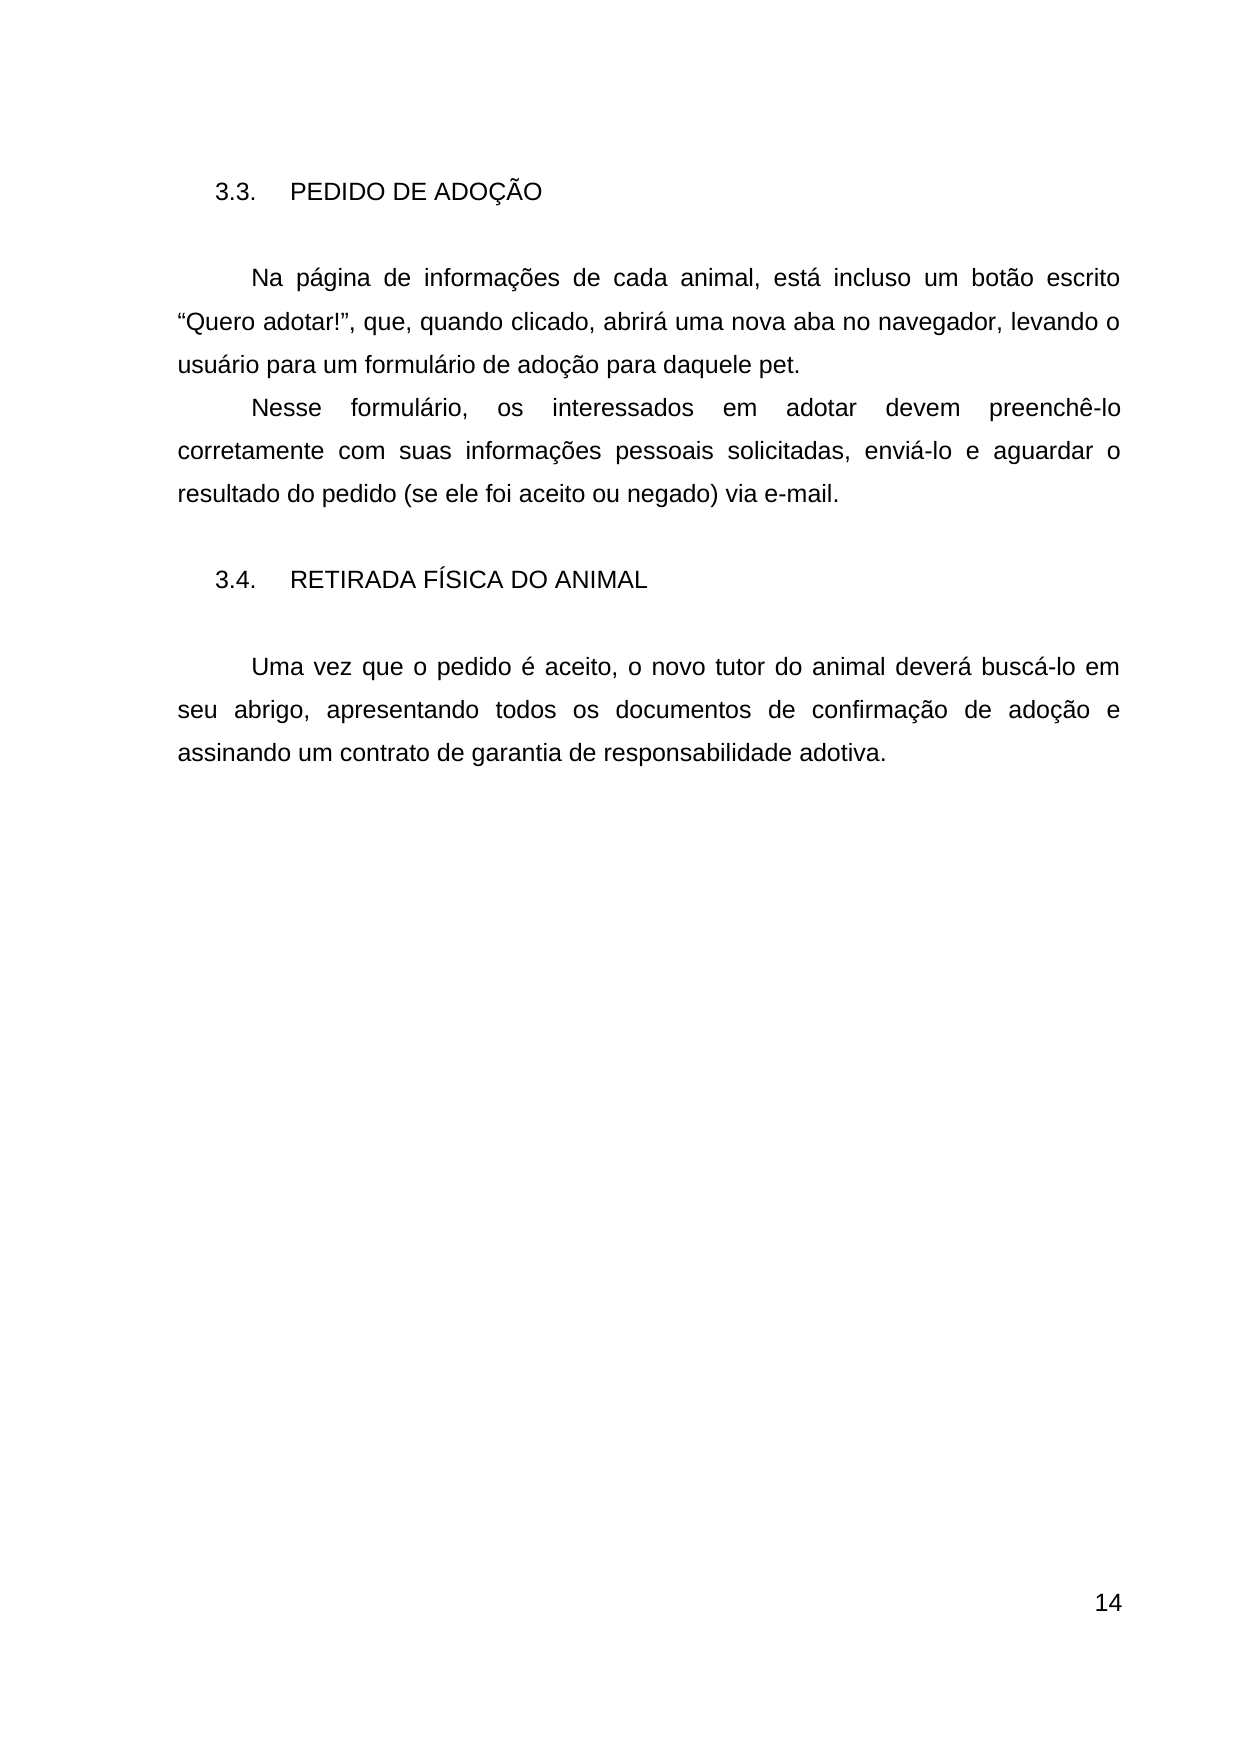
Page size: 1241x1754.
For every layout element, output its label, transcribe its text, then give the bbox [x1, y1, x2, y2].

text Na página de informações de cada animal, está incluso um botão escrito “Quero adotar!”, que, quando clicado, abrirá uma nova aba no navegador, levando o usuário para um formulário de adoção para daquele pet. [177, 263, 1122, 378]
subtitle PEDIDO DE ADOÇÃO [215, 177, 1122, 206]
subtitle RETIRADA FÍSICA DO ANIMAL [215, 565, 1122, 594]
list Uma vez que o pedido é aceito, o novo tutor do animal deverá buscá-lo em seu abrigo, apresentando todos os documentos de confirmação de adoção e assinando um contrato de garantia de responsabilidade adotiva. [177, 652, 1122, 767]
text Nesse formulário, os interessados em adotar devem preenchê-lo corretamente com suas informações pessoais solicitadas, enviá-lo e aguardar o resultado do pedido (se ele foi aceito ou negado) via e-mail. [177, 393, 1122, 508]
